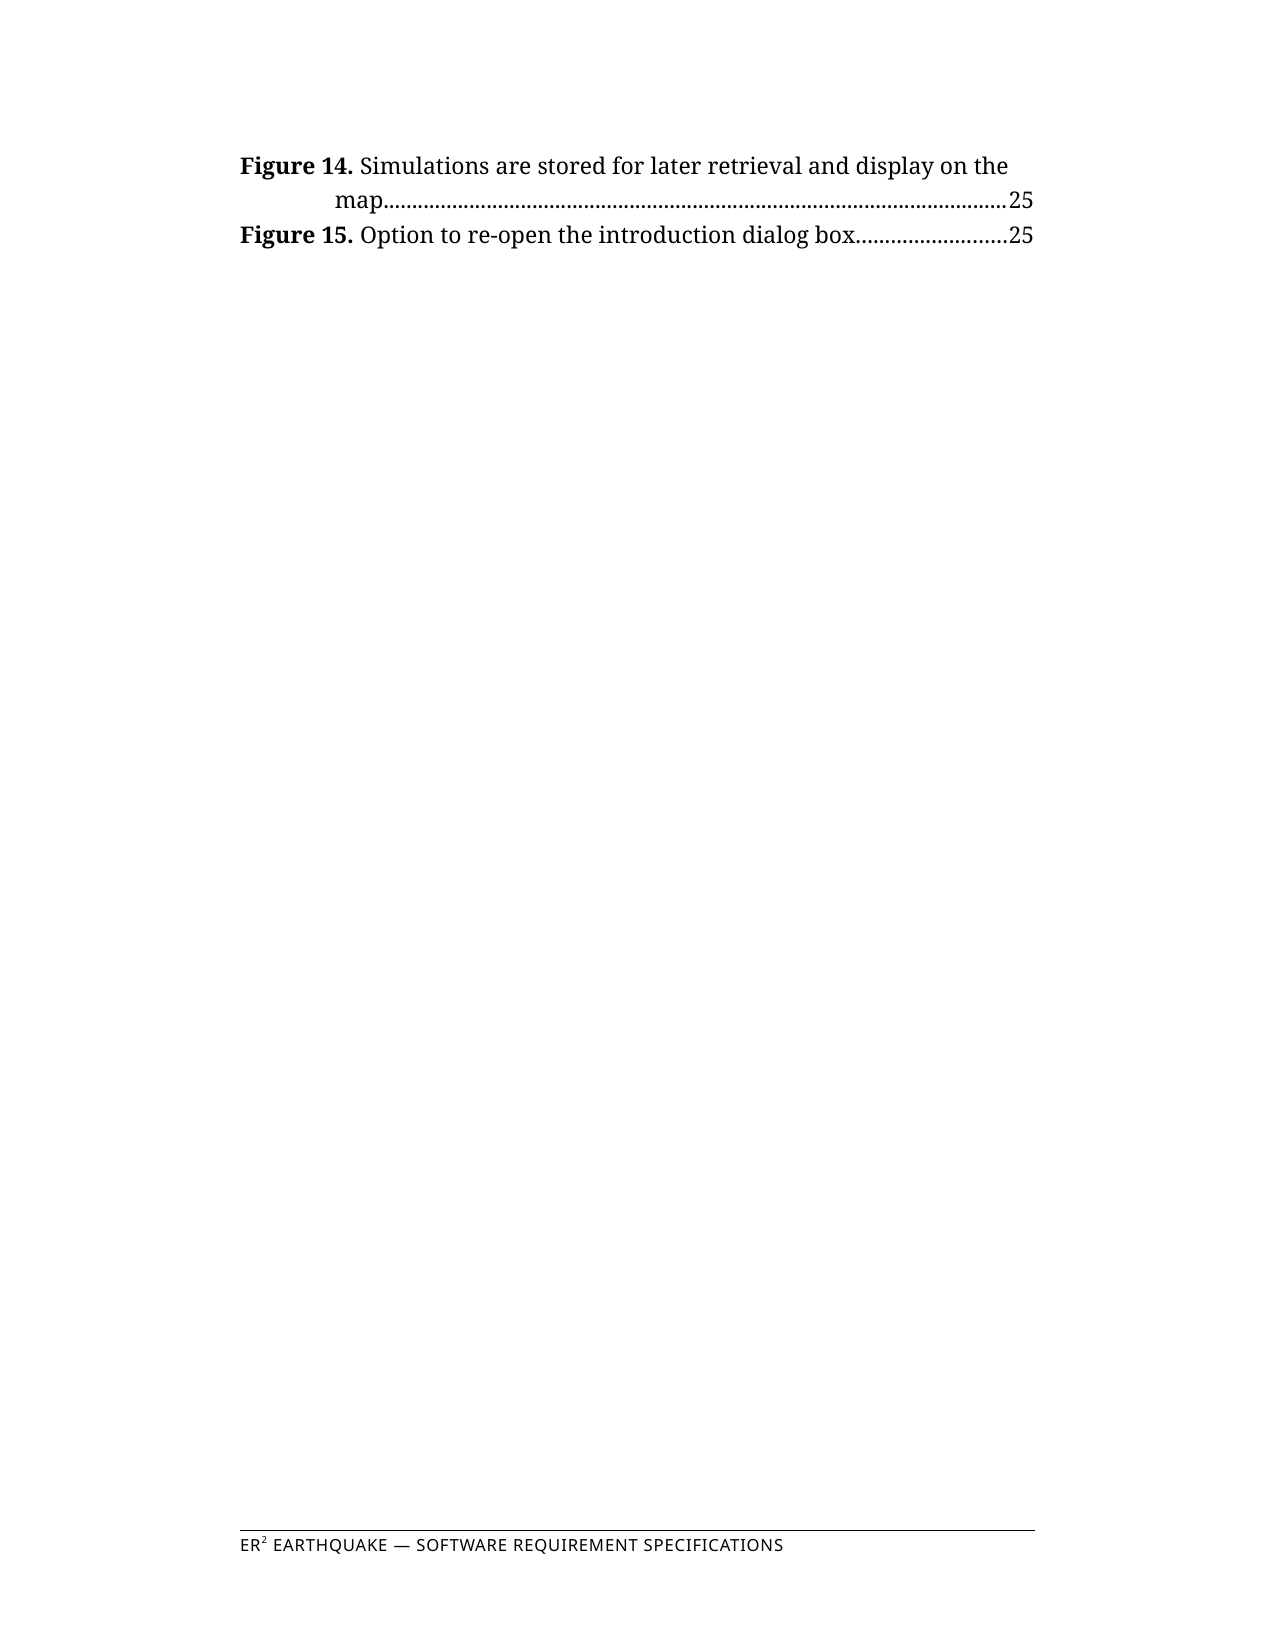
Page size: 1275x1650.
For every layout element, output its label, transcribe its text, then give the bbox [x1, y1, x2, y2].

text Figure 14. Simulations are stored for later retrieval and display on the map. 25 [240, 150, 1035, 216]
text Figure 15. Option to re-open the introduction dialog box. 25 [240, 219, 1035, 250]
